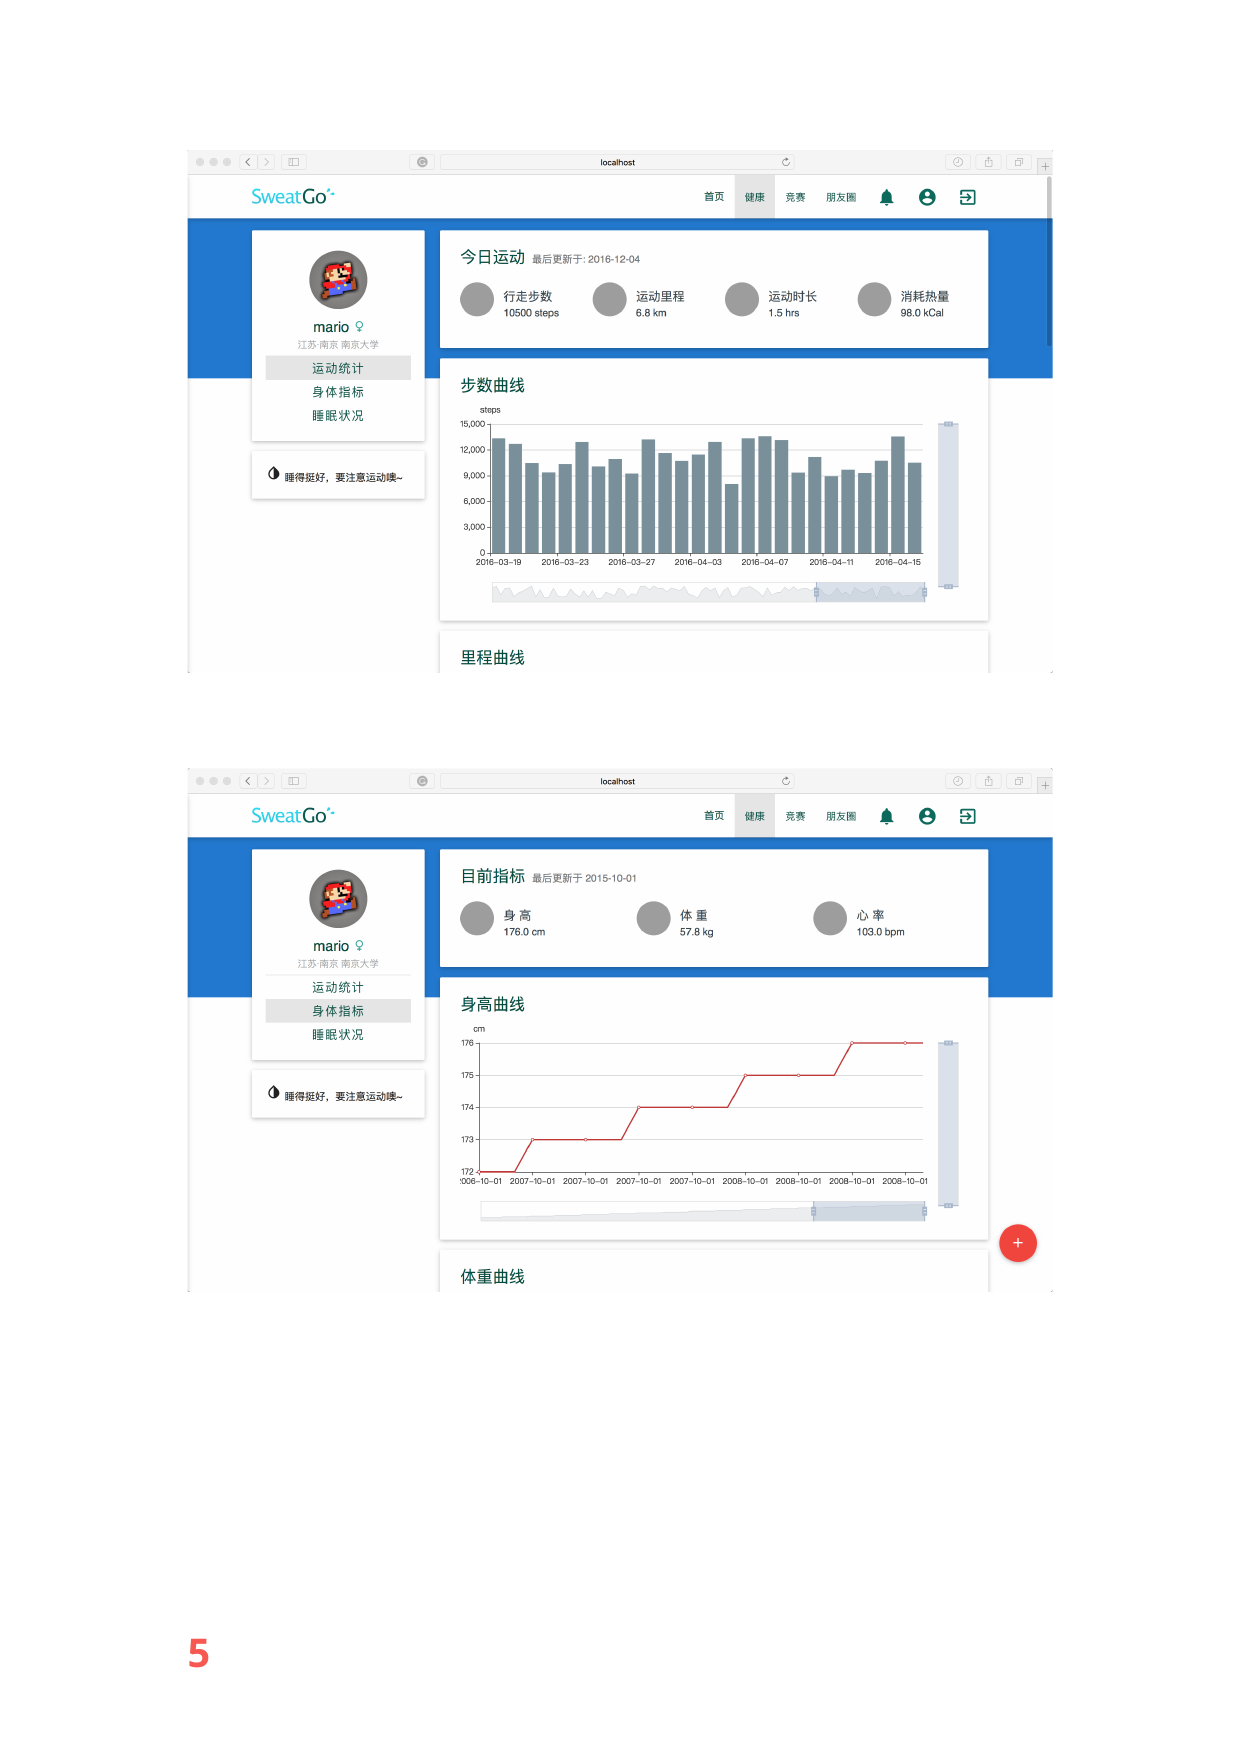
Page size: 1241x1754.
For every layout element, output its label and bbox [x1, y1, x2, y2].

picture [187, 150, 1053, 673]
picture [187, 768, 1053, 1292]
